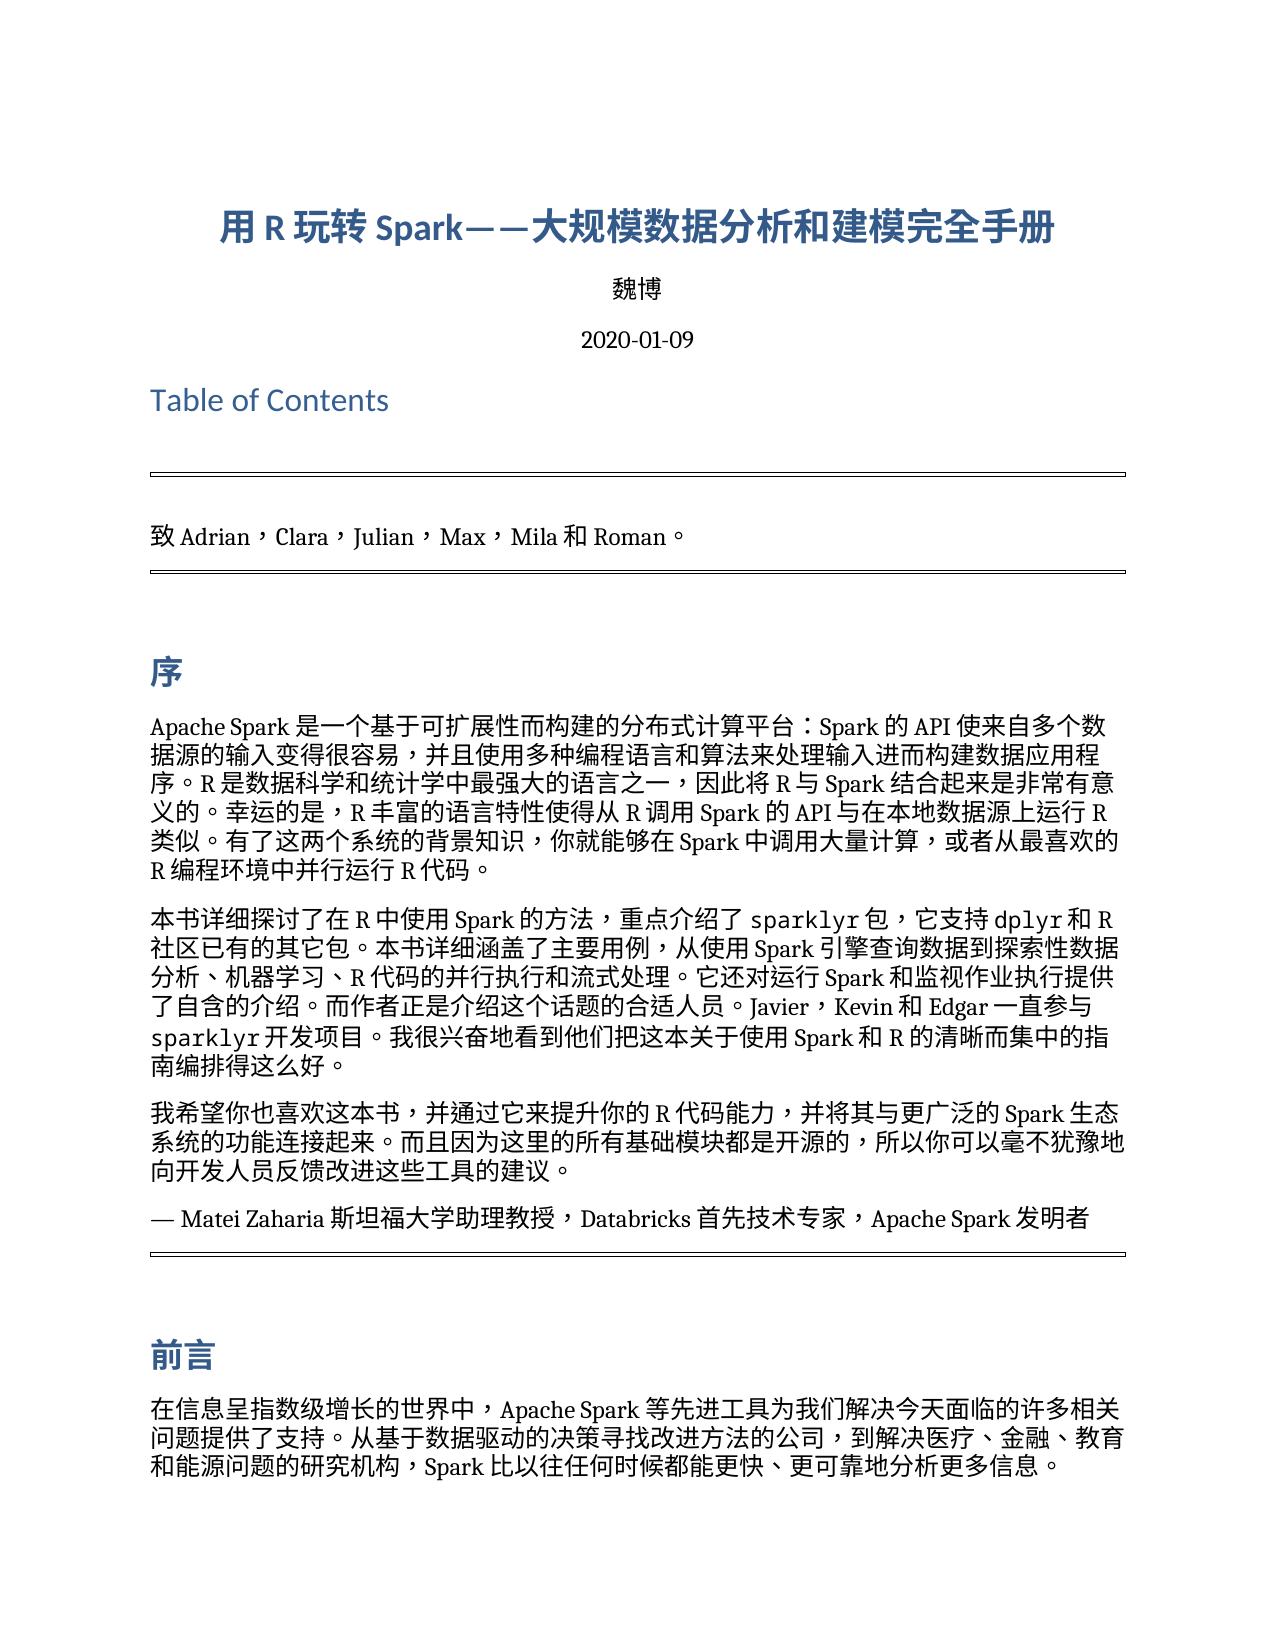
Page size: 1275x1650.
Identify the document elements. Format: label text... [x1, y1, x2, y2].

text — Matei Zaharia 斯坦福大学助理教授，Databricks首先技术专家，Apache Spark发明者 [150, 1205, 1125, 1234]
subtitle 前言 [150, 1332, 1125, 1377]
text 本书详细探讨了在R中使用Spark的方法，重点介绍了sparklyr包，它支持dplyr和R社区已有的其它包。本书详细涵盖了主要用例，从使用Spark引擎查询数据到探索性数据分析、机器学习、R代码的并行执行和流式处理。它还对运行Spark和监视作业执行提供了自含的介绍。而作者正是介绍这个话题的合适人员。Javier，Kevin和Edgar一直参与sparklyr开发项目。我很兴奋地看到他们把这本关于使用Spark和R的清晰而集中的指南编排得这么好。 [150, 904, 1125, 1082]
text 2020-01-09 [150, 326, 1125, 354]
text 在信息呈指数级增长的世界中，Apache Spark等先进工具为我们解决今天面临的许多相关问题提供了支持。从基于数据驱动的决策寻找改进方法的公司，到解决医疗、金融、教育和能源问题的研究机构，Spark比以往任何时候都能更快、更可靠地分析更多信息。 [150, 1396, 1125, 1482]
text 魏博 [150, 276, 1125, 305]
text Apache Spark是一个基于可扩展性而构建的分布式计算平台：Spark的API使来自多个数据源的输入变得很容易，并且使用多种编程语言和算法来处理输入进而构建数据应用程序。R是数据科学和统计学中最强大的语言之一，因此将R与Spark结合起来是非常有意义的。幸运的是，R丰富的语言特性使得从R调用Spark的API与在本地数据源上运行R类似。有了这两个系统的背景知识，你就能够在Spark中调用大量计算，或者从最喜欢的R编程环境中并行运行R代码。 [150, 713, 1125, 885]
text 我希望你也喜欢这本书，并通过它来提升你的R代码能力，并将其与更广泛的Spark生态系统的功能连接起来。而且因为这里的所有基础模块都是开源的，所以你可以毫不犹豫地向开发人员反馈改进这些工具的建议。 [150, 1100, 1125, 1187]
text 致Adrian，Clara，Julian，Max，Mila和Roman。 [150, 522, 1125, 551]
subtitle 序 [150, 649, 1125, 694]
title 用R玩转Spark——大规模数据分析和建模完全手册 [150, 200, 1125, 251]
